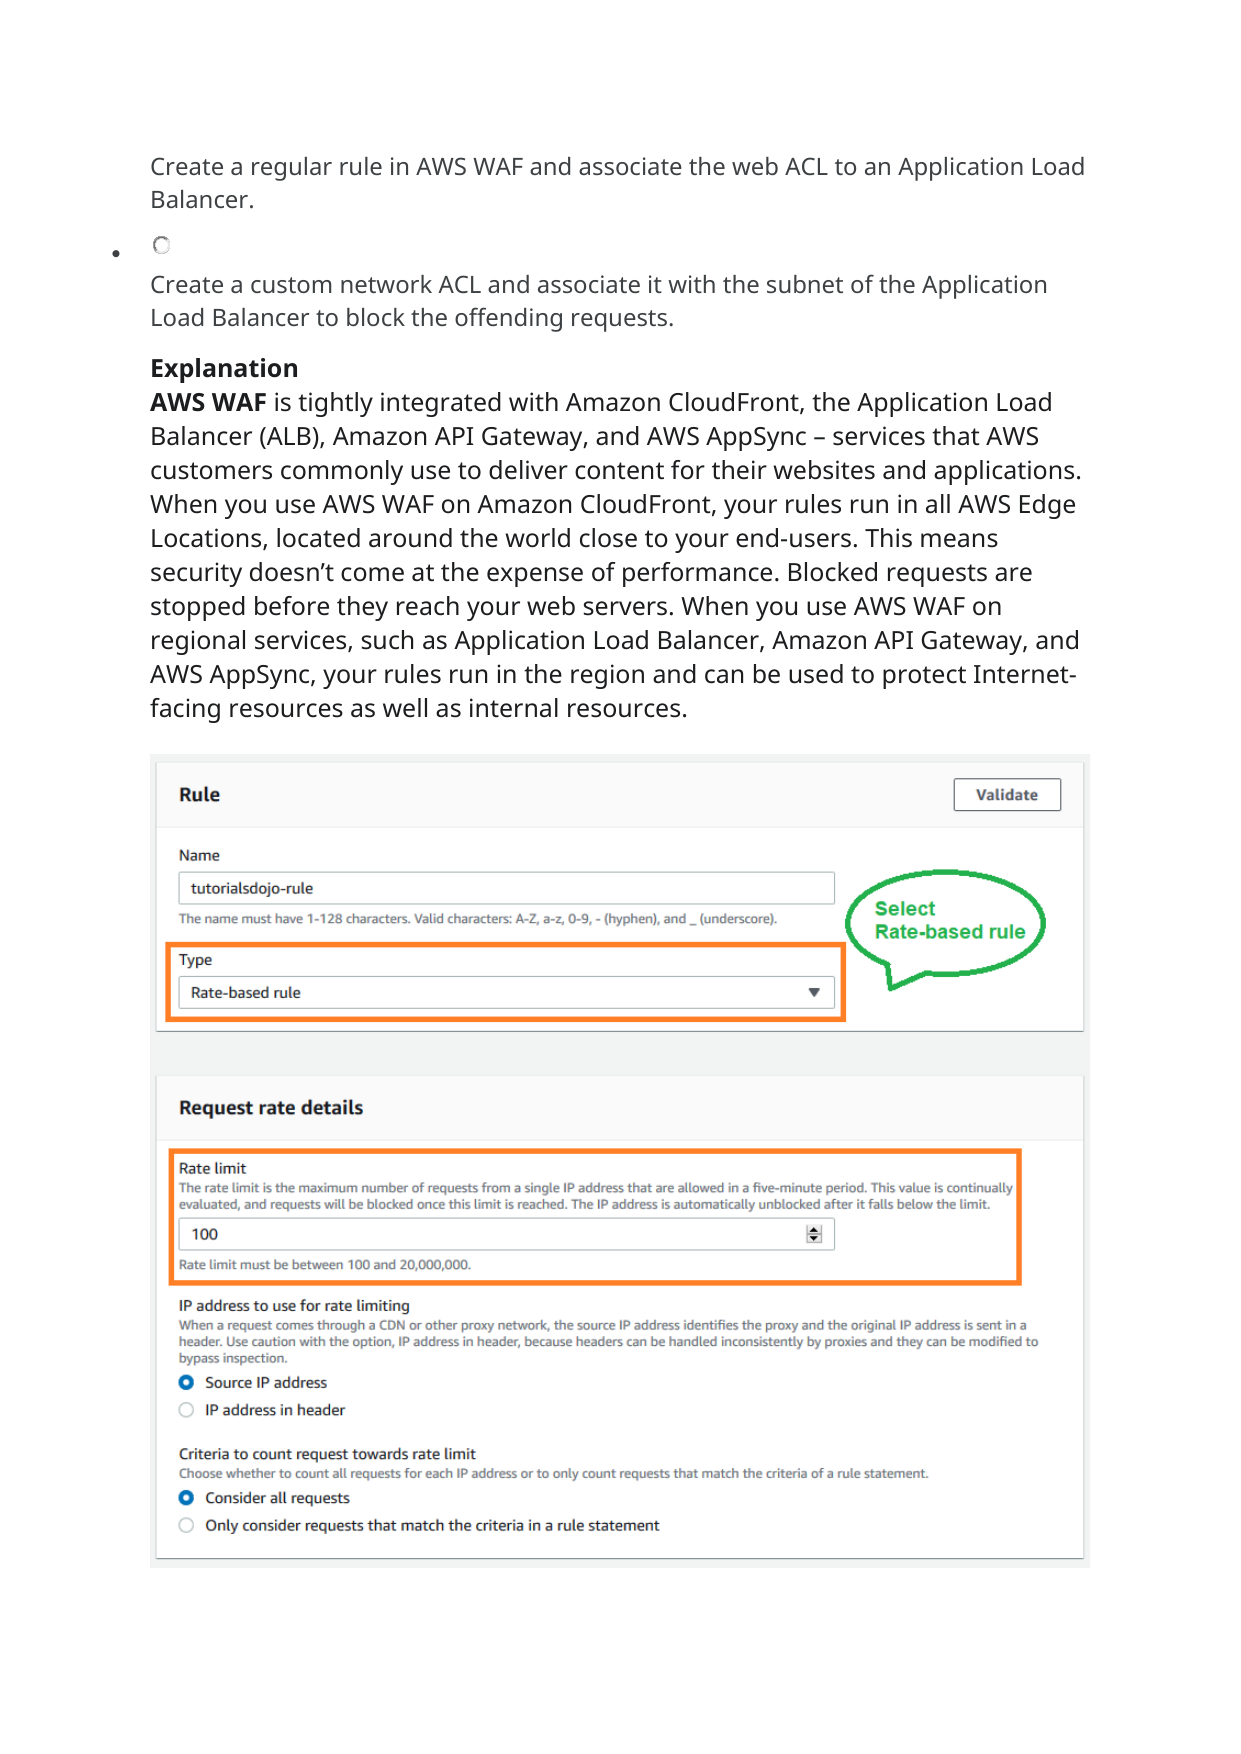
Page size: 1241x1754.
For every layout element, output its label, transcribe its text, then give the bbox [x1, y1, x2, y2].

text Explanation [150, 350, 1090, 384]
picture [150, 754, 1091, 1568]
text Create a regular rule in AWS WAF and associate the web ACL to an Application Load Balancer. [150, 150, 1090, 215]
text AWS WAF is tightly integrated with Amazon CloudFront, the Application Load Balancer (ALB), Amazon API Gateway, and AWS AppSync – services that AWS customers commonly use to deliver content for their websites and applications. When you use AWS WAF on Amazon CloudFront, your rules run in all AWS Edge Locations, located around the world close to your end-users. This means security doesn’t come at the expense of performance. Blocked requests are stopped before they reach your web servers. When you use AWS WAF on regional services, such as Application Load Balancer, Amazon API Gateway, and AWS AppSync, your rules run in the region and can be used to protect Internet-facing resources as well as internal resources. [150, 384, 1090, 725]
text Create a custom network ACL and associate it with the subnet of the Application Load Balancer to block the offending requests. [150, 268, 1090, 333]
list ​ [112, 232, 1090, 268]
